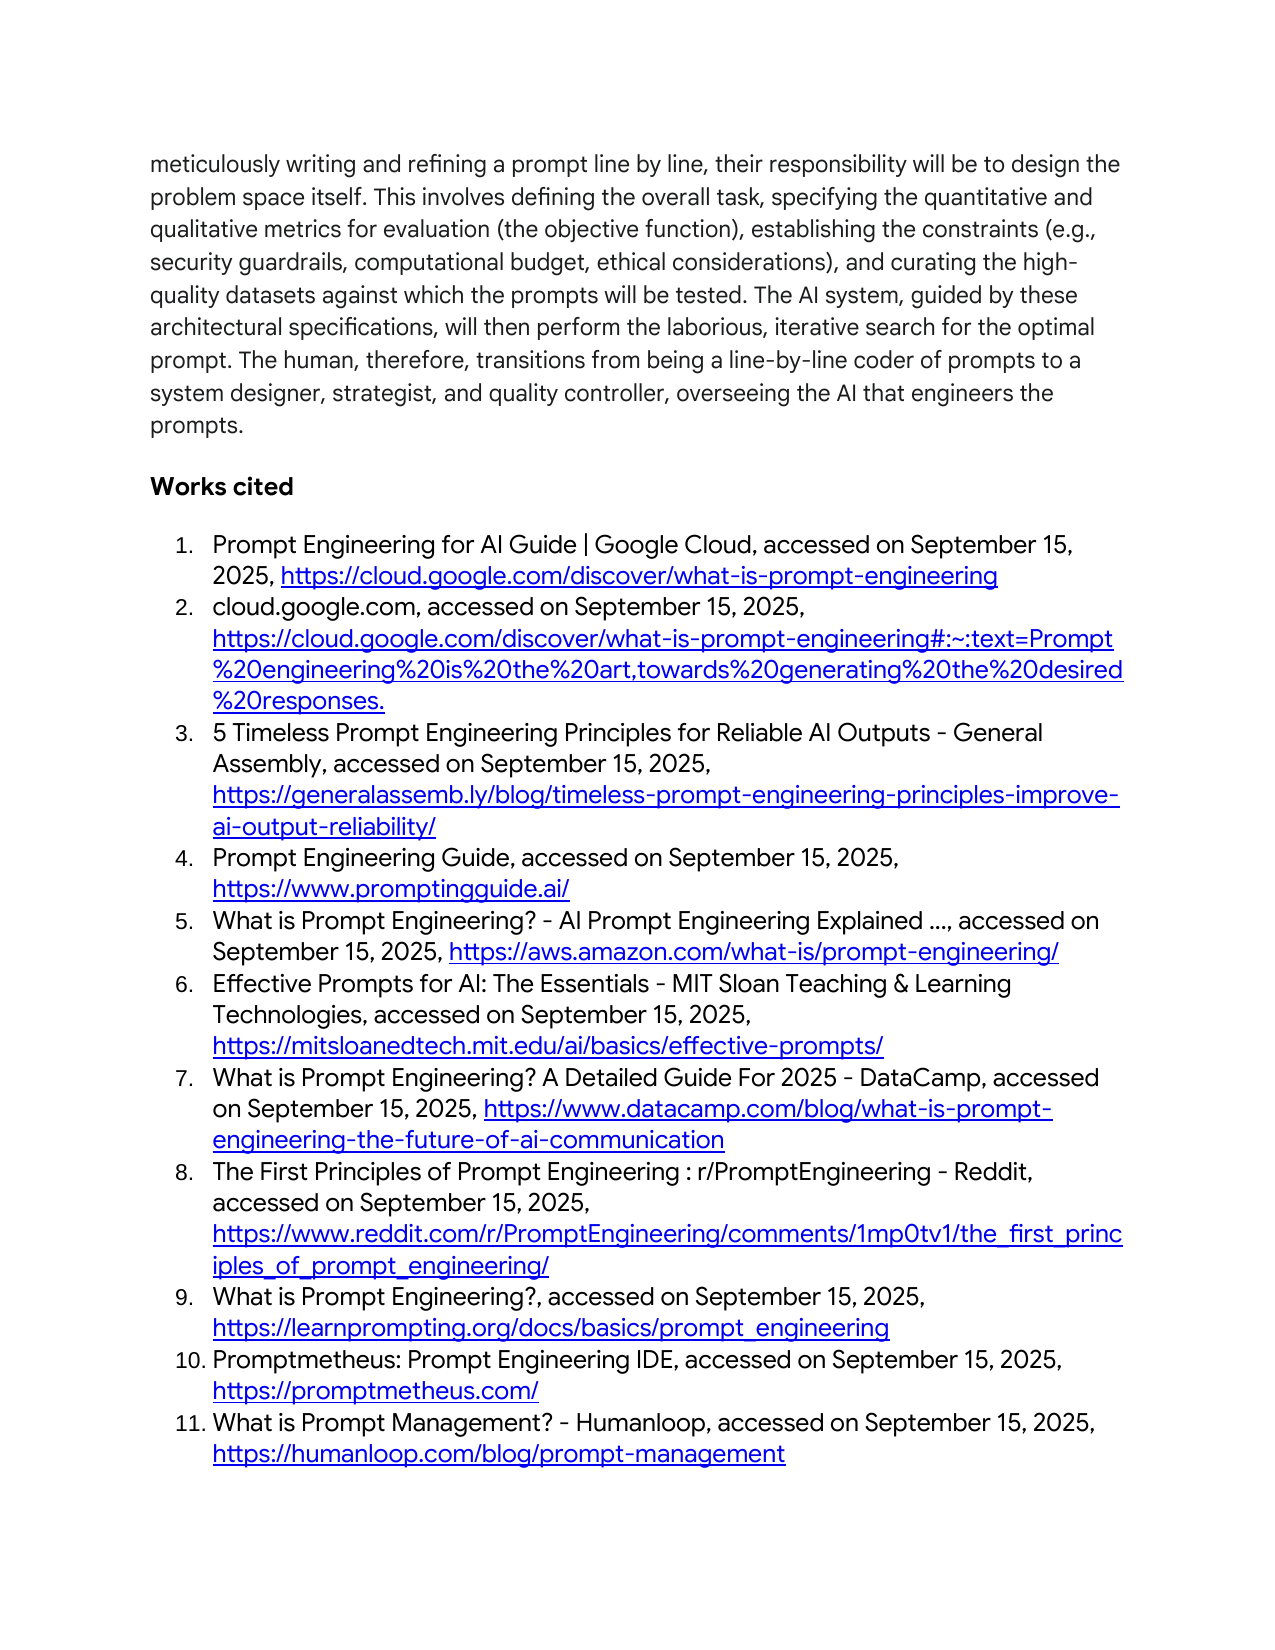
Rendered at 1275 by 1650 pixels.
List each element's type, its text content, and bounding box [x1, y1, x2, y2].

list What is Prompt Engineering?, accessed on September 15, 2025, https://learnprompting.org/docs/basics/prompt_engineering [175, 1281, 1125, 1344]
list 5 Timeless Prompt Engineering Principles for Reliable AI Outputs - General Assembly, accessed on September 15, 2025, https://generalassemb.ly/blog/timeless-prompt-engineering-principles-improve-ai-output-reliability/ [175, 717, 1125, 842]
list cloud.google.com, accessed on September 15, 2025, https://cloud.google.com/discover/what-is-prompt-engineering#:~:text=Prompt%20engineering%20is%20the%20art,towards%20generating%20the%20desired%20responses. [175, 592, 1125, 717]
list What is Prompt Management? - Humanloop, accessed on September 15, 2025, https://humanloop.com/blog/prompt-management [175, 1407, 1125, 1469]
list What is Prompt Engineering? A Detailed Guide For 2025 - DataCamp, accessed on September 15, 2025, https://www.datacamp.com/blog/what-is-prompt-engineering-the-future-of-ai-communication [175, 1062, 1125, 1156]
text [150, 150, 1125, 440]
list Effective Prompts for AI: The Essentials - MIT Sloan Teaching & Learning Technologies, accessed on September 15, 2025, https://mitsloanedtech.mit.edu/ai/basics/effective-prompts/ [175, 968, 1125, 1062]
list The First Principles of Prompt Engineering : r/PromptEngineering - Reddit, accessed on September 15, 2025, https://www.reddit.com/r/PromptEngineering/comments/1mp0tv1/the_first_principles_of_prompt_engineering/ [175, 1156, 1125, 1281]
list Promptmetheus: Prompt Engineering IDE, accessed on September 15, 2025, https://promptmetheus.com/ [175, 1344, 1125, 1407]
list Prompt Engineering for AI Guide | Google Cloud, accessed on September 15, 2025, https://cloud.google.com/discover/what-is-prompt-engineering [175, 529, 1125, 592]
subtitle Works cited [150, 471, 1125, 502]
list What is Prompt Engineering? - AI Prompt Engineering Explained ..., accessed on September 15, 2025, https://aws.amazon.com/what-is/prompt-engineering/ [175, 905, 1125, 968]
list Prompt Engineering Guide, accessed on September 15, 2025, https://www.promptingguide.ai/ [175, 842, 1125, 905]
